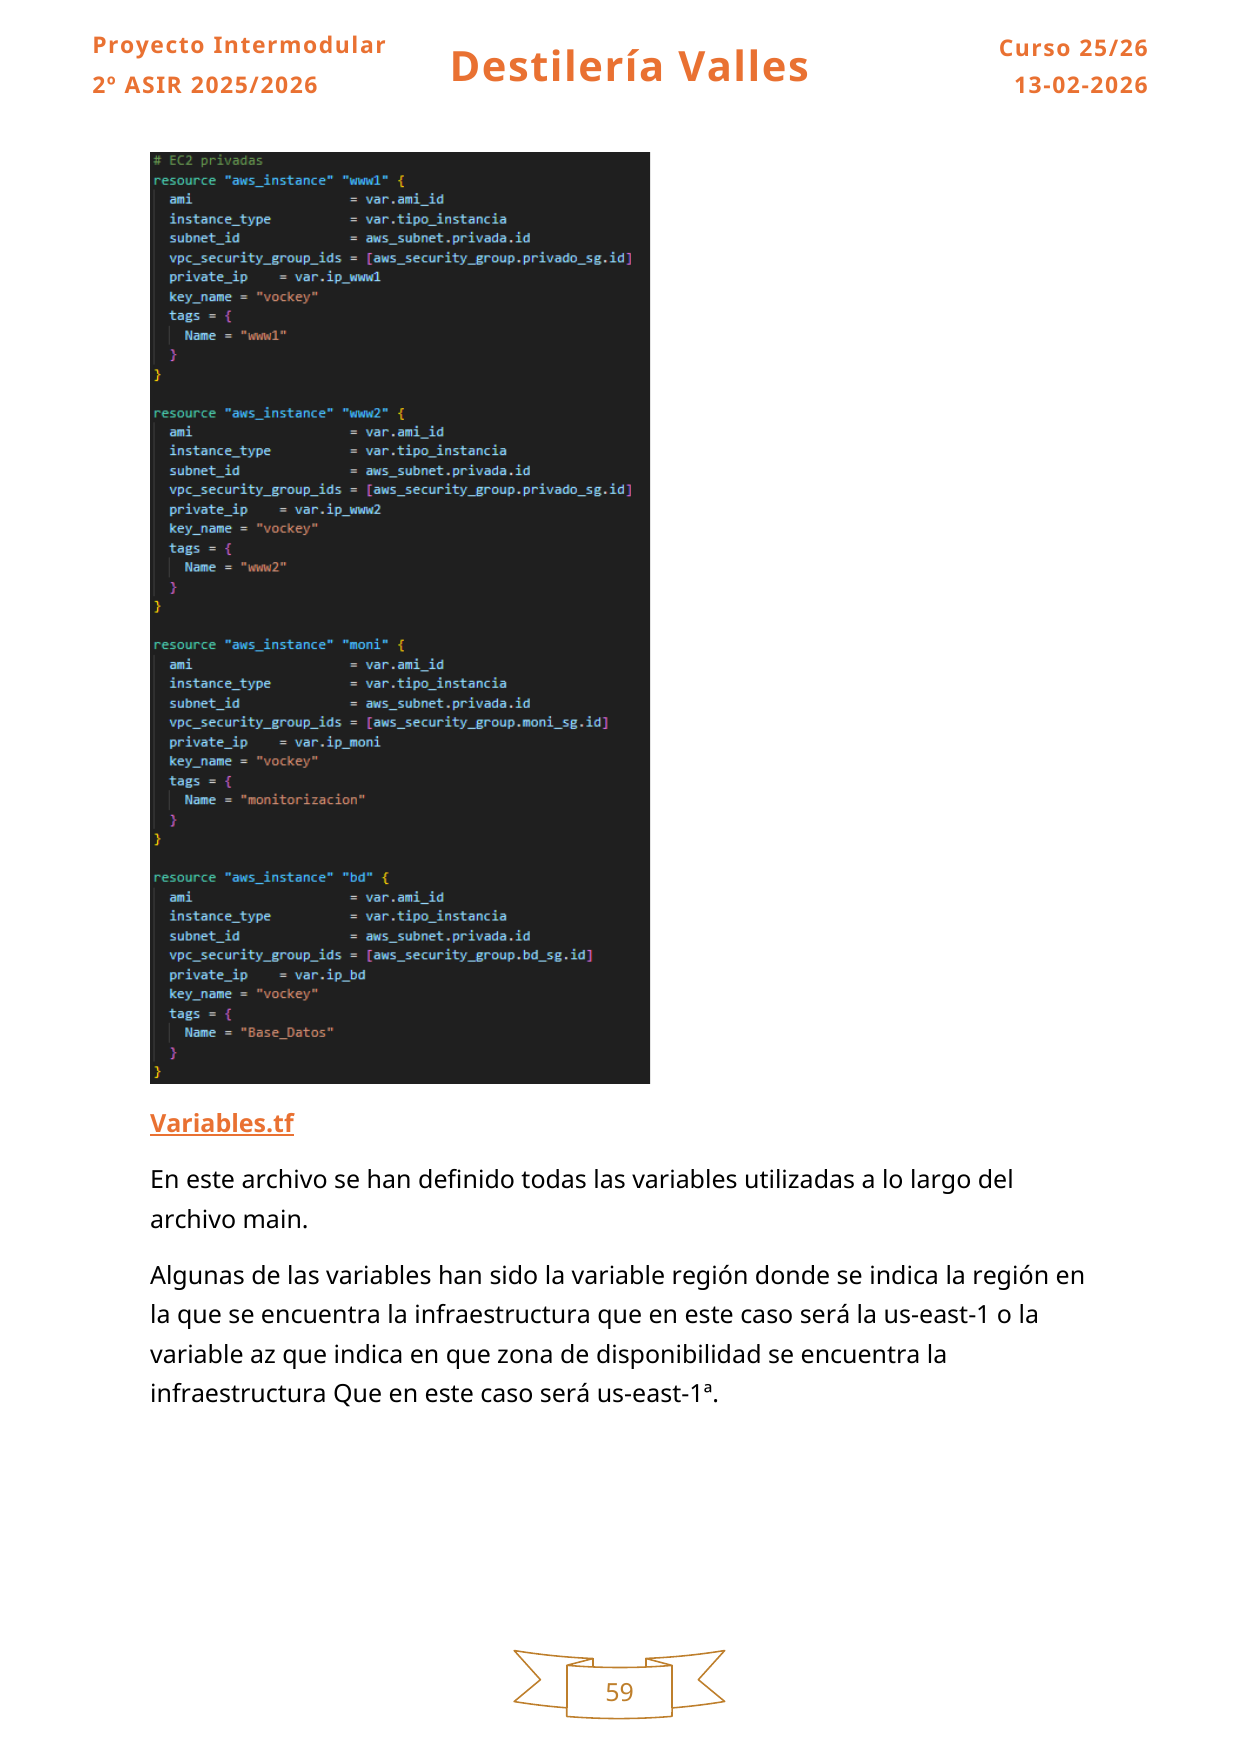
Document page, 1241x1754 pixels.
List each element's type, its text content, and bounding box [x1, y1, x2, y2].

picture [150, 152, 651, 1084]
text Algunas de las variables han sido la variable región donde se indica la región en la que se encuentra la infraestructura que en este caso será la us-east-1 o la variable az que indica en que zona de disponibilidad se encuentra la infraestructura Que en este caso será us-east-1ª. [150, 1257, 1090, 1410]
text Variables.tf [150, 1106, 1090, 1140]
text En este archivo se han definido todas las variables utilizadas a lo largo del archivo main. [150, 1162, 1090, 1235]
